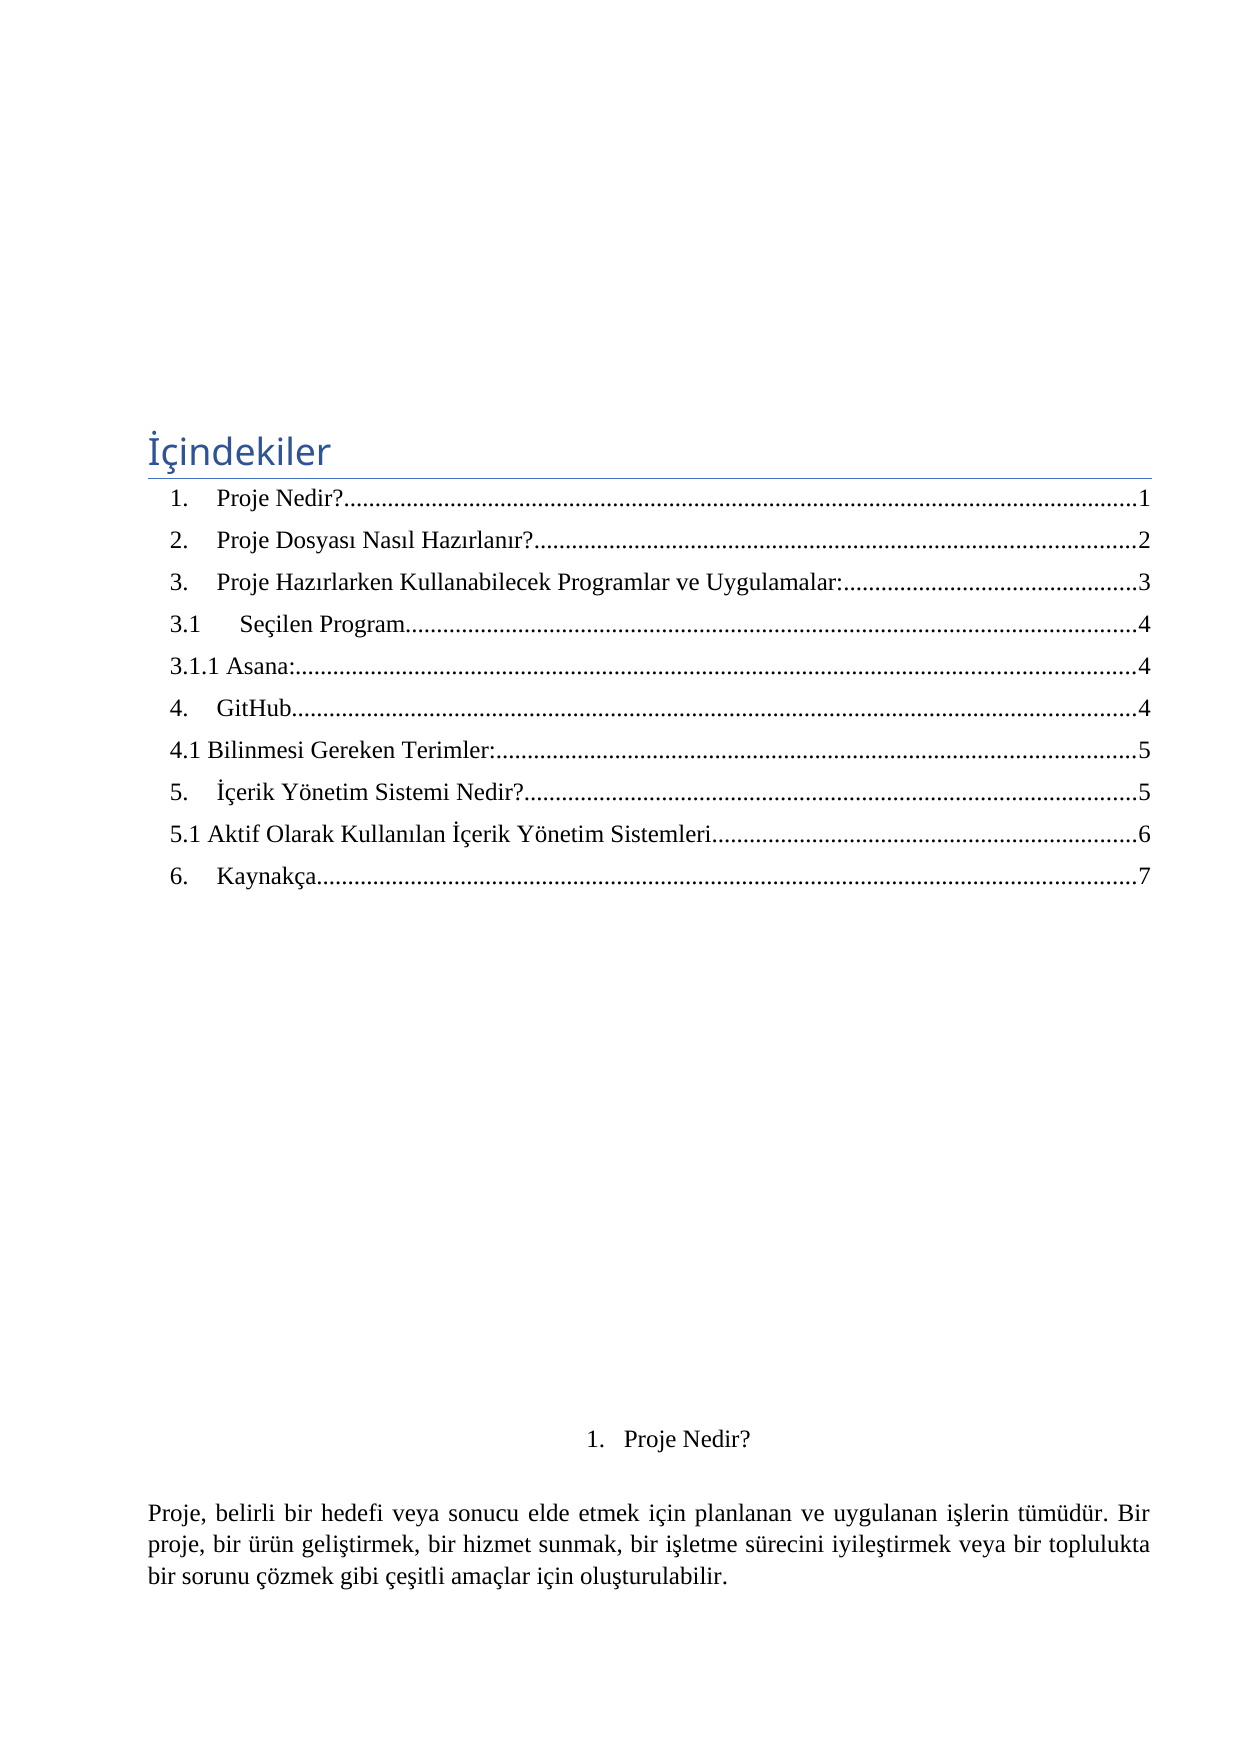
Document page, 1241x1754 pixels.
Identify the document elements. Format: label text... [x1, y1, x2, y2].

text Proje, belirli bir hedefi veya sonucu elde etmek için planlanan ve uygulanan işlerin tümüdür. Bir proje, bir ürün geliştirmek, bir hizmet sunmak, bir işletme sürecini iyileştirmek veya bir toplulukta bir sorunu çözmek gibi çeşitli amaçlar için oluşturulabilir. [148, 1498, 1152, 1590]
subtitle Proje Nedir? [185, 1424, 1152, 1453]
